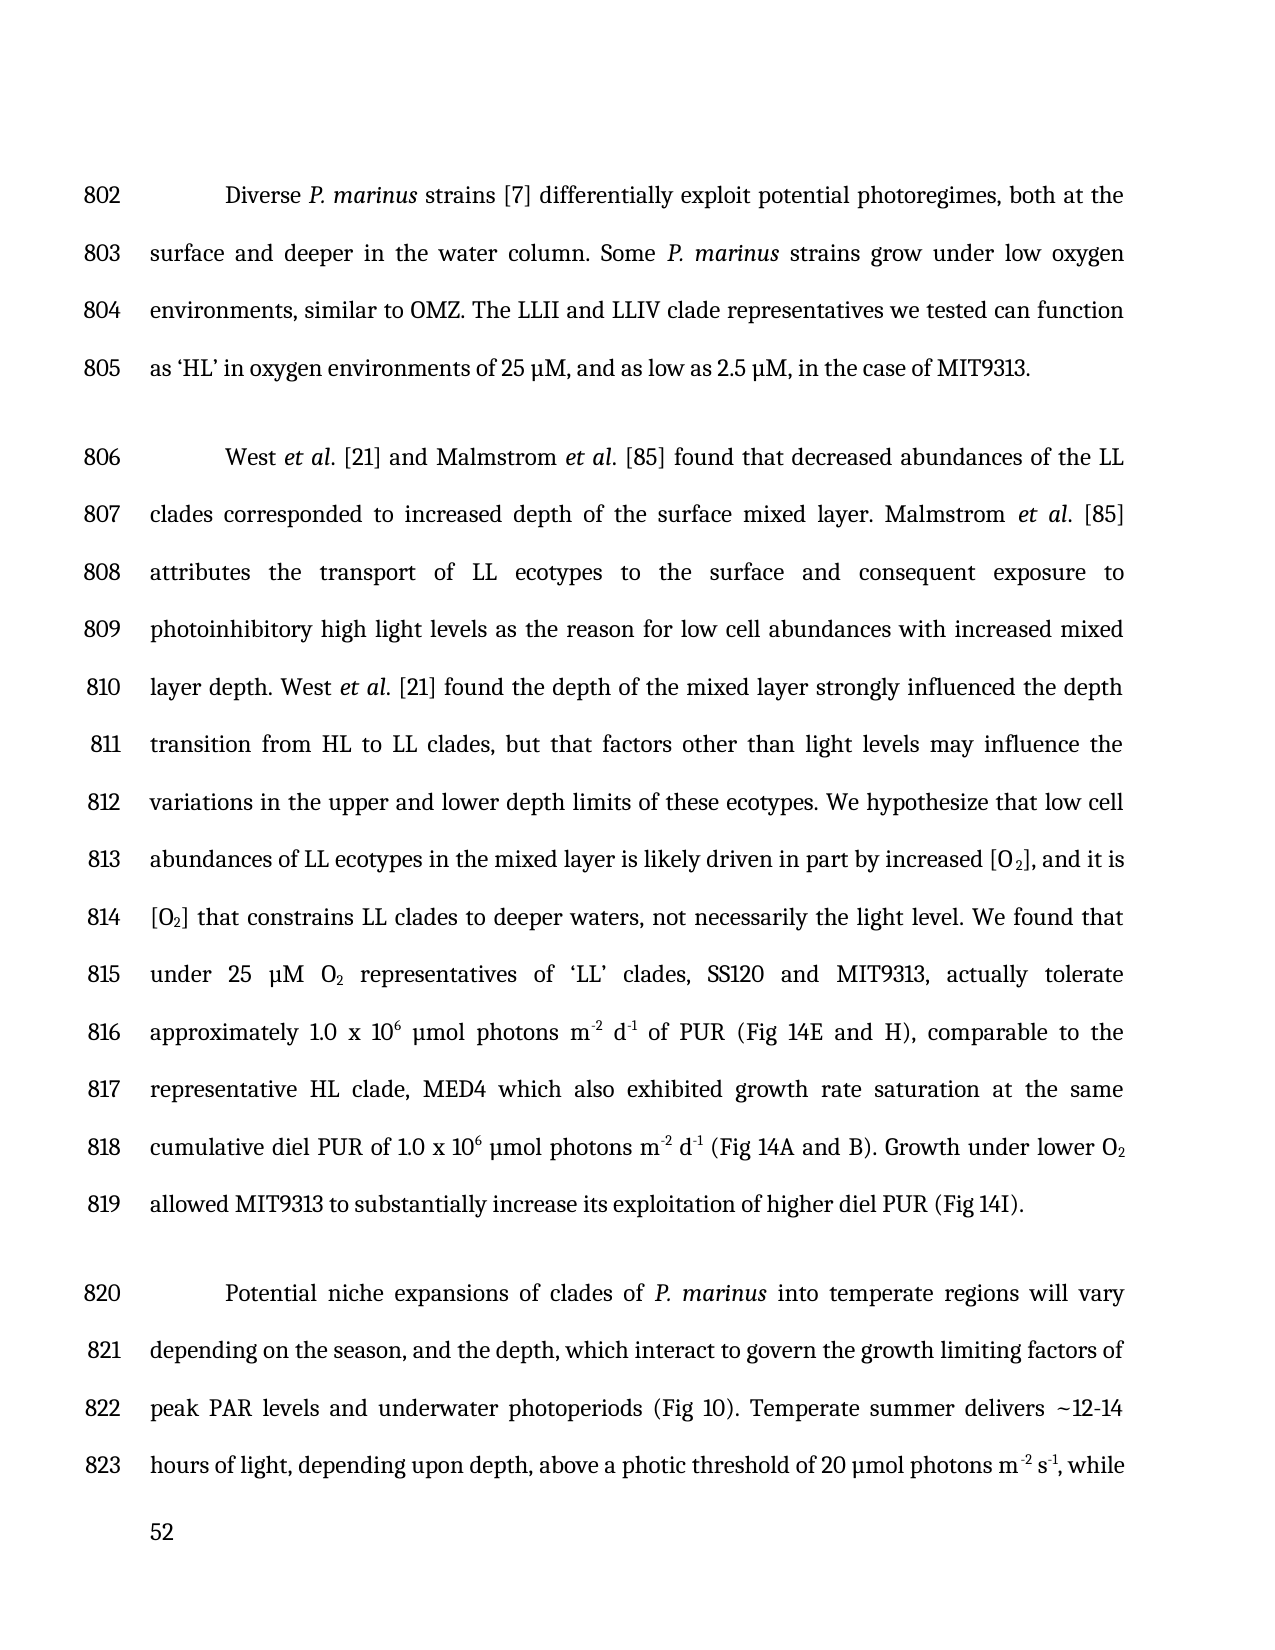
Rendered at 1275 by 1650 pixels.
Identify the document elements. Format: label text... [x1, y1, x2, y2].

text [150, 1279, 1125, 1480]
text Diverse P. marinus strains [7] differentially exploit potential photoregimes, both at the surface and deeper in the water column. Some P. marinus strains grow under low oxygen environments, similar to OMZ. The LLII and LLIV clade representatives we tested can function as ‘HL’ in oxygen environments of 25 µM, and as low as 2.5 µM, in the case of MIT9313. [150, 181, 1125, 382]
text West et al. [21] and Malmstrom et al. [85] found that decreased abundances of the LL clades corresponded to increased depth of the surface mixed layer. Malmstrom et al. [85] attributes the transport of LL ecotypes to the surface and consequent exposure to photoinhibitory high light levels as the reason for low cell abundances with increased mixed layer depth. West et al. [21] found the depth of the mixed layer strongly influenced the depth transition from HL to LL clades, but that factors other than light levels may influence the variations in the upper and lower depth limits of these ecotypes. We hypothesize that low cell abundances of LL ecotypes in the mixed layer is likely driven in part by increased [O2], and it is [O2] that constrains LL clades to deeper waters, not necessarily the light level. We found that under 25 µM O2 representatives of ‘LL’ clades, SS120 and MIT9313, actually tolerate approximately 1.0 x 106 µmol photons m-2 d-1 of PUR (Fig 14E and H), comparable to the representative HL clade, MED4 which also exhibited growth rate saturation at the same cumulative diel PUR of 1.0 x 106 µmol photons m-2 d-1 (Fig 14A and B). Growth under lower O2 allowed MIT9313 to substantially increase its exploitation of higher diel PUR (Fig 14I). [150, 442, 1125, 1219]
